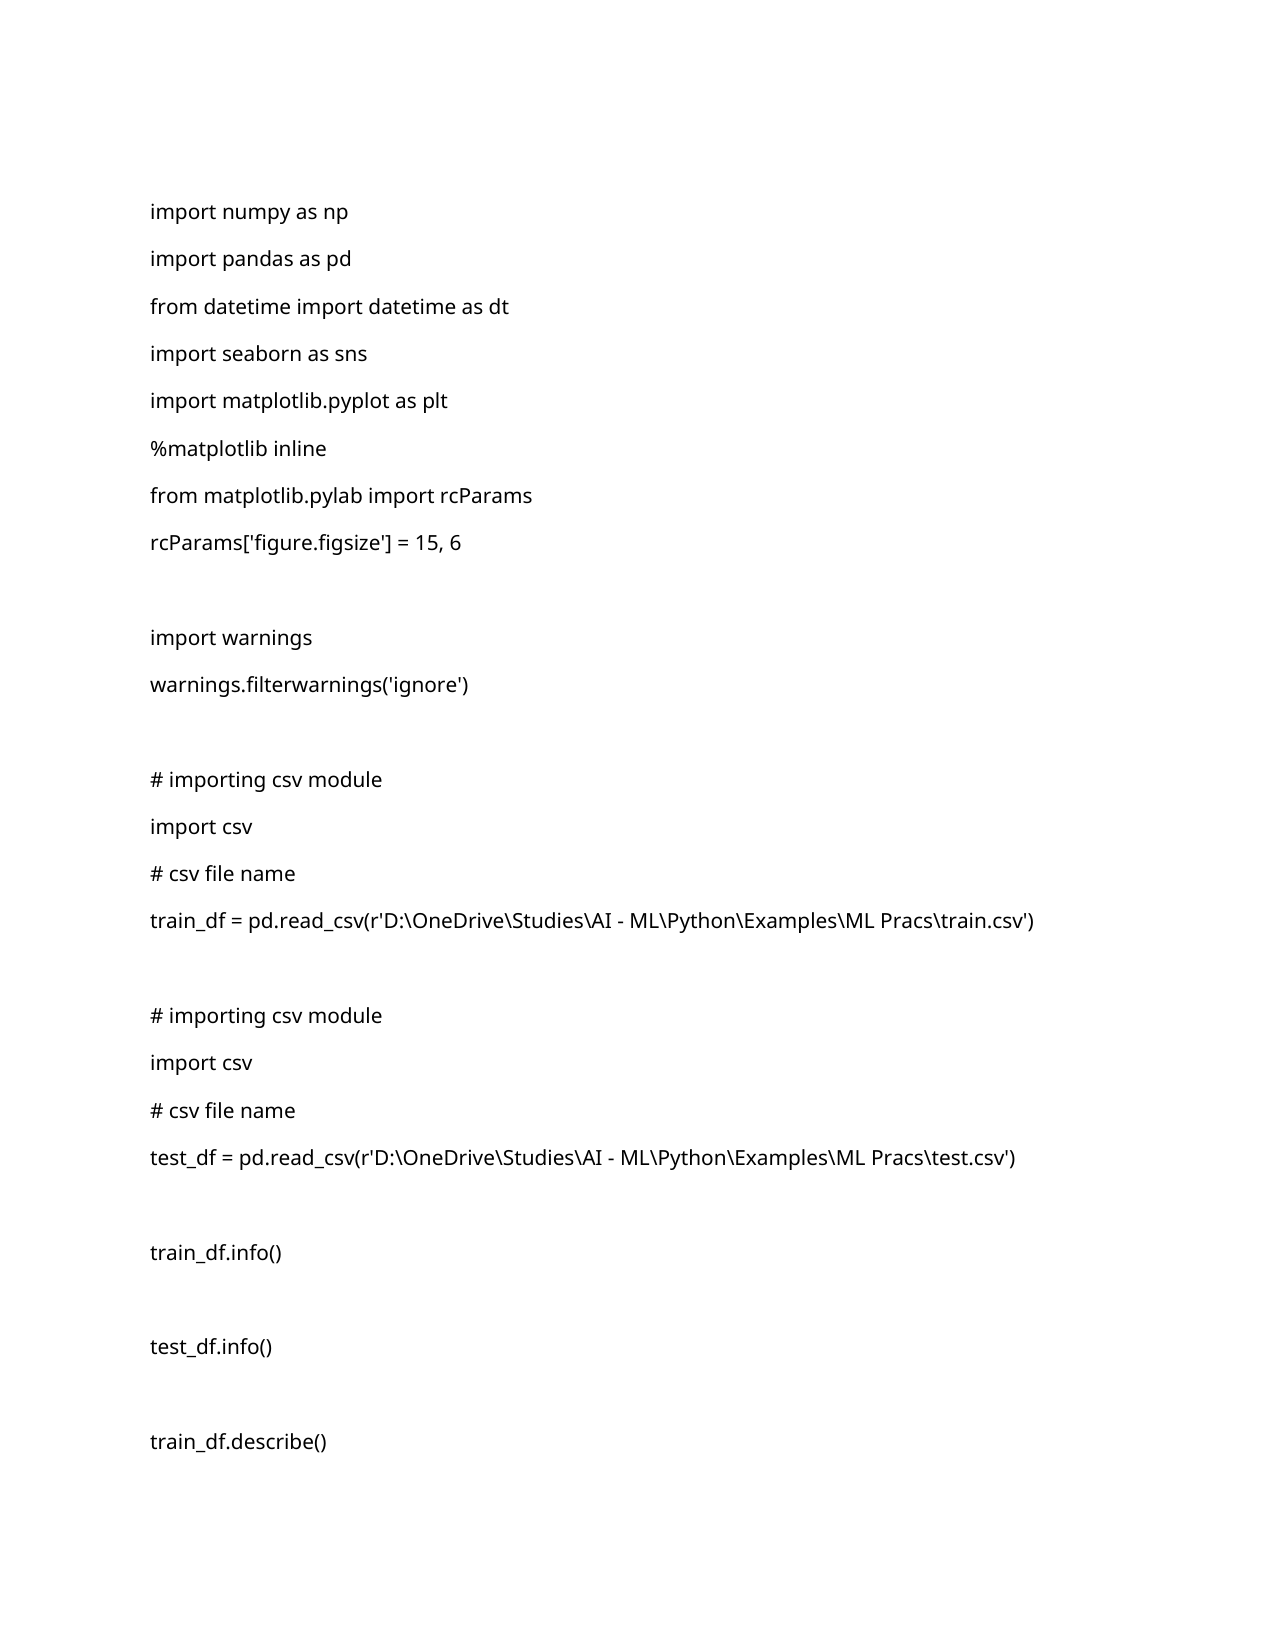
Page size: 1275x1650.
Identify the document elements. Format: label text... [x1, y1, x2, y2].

text # importing csv module [150, 1001, 1125, 1030]
text rcParams['figure.figsize'] = 15, 6 [150, 528, 1125, 557]
text import seaborn as sns [150, 339, 1125, 368]
text train_df.describe() [150, 1427, 1125, 1455]
text %matplotlib inline [150, 434, 1125, 462]
text test_df.info() [150, 1332, 1125, 1361]
text train_df = pd.read_csv(r'D:\OneDrive\Studies\AI - ML\Python\Examples\ML Pracs\train.csv') [150, 907, 1125, 935]
text test_df = pd.read_csv(r'D:\OneDrive\Studies\AI - ML\Python\Examples\ML Pracs\test.csv') [150, 1143, 1125, 1172]
text # importing csv module [150, 765, 1125, 793]
text # csv file name [150, 859, 1125, 888]
text import pandas as pd [150, 244, 1125, 273]
text import numpy as np [150, 197, 1125, 226]
text import warnings [150, 623, 1125, 651]
text from datetime import datetime as dt [150, 292, 1125, 320]
text # csv file name [150, 1096, 1125, 1124]
text train_df.info() [150, 1238, 1125, 1266]
text import csv [150, 812, 1125, 841]
text warnings.filterwarnings('ignore') [150, 670, 1125, 699]
text import matplotlib.pyplot as plt [150, 386, 1125, 415]
text import csv [150, 1048, 1125, 1077]
text from matplotlib.pylab import rcParams [150, 481, 1125, 509]
